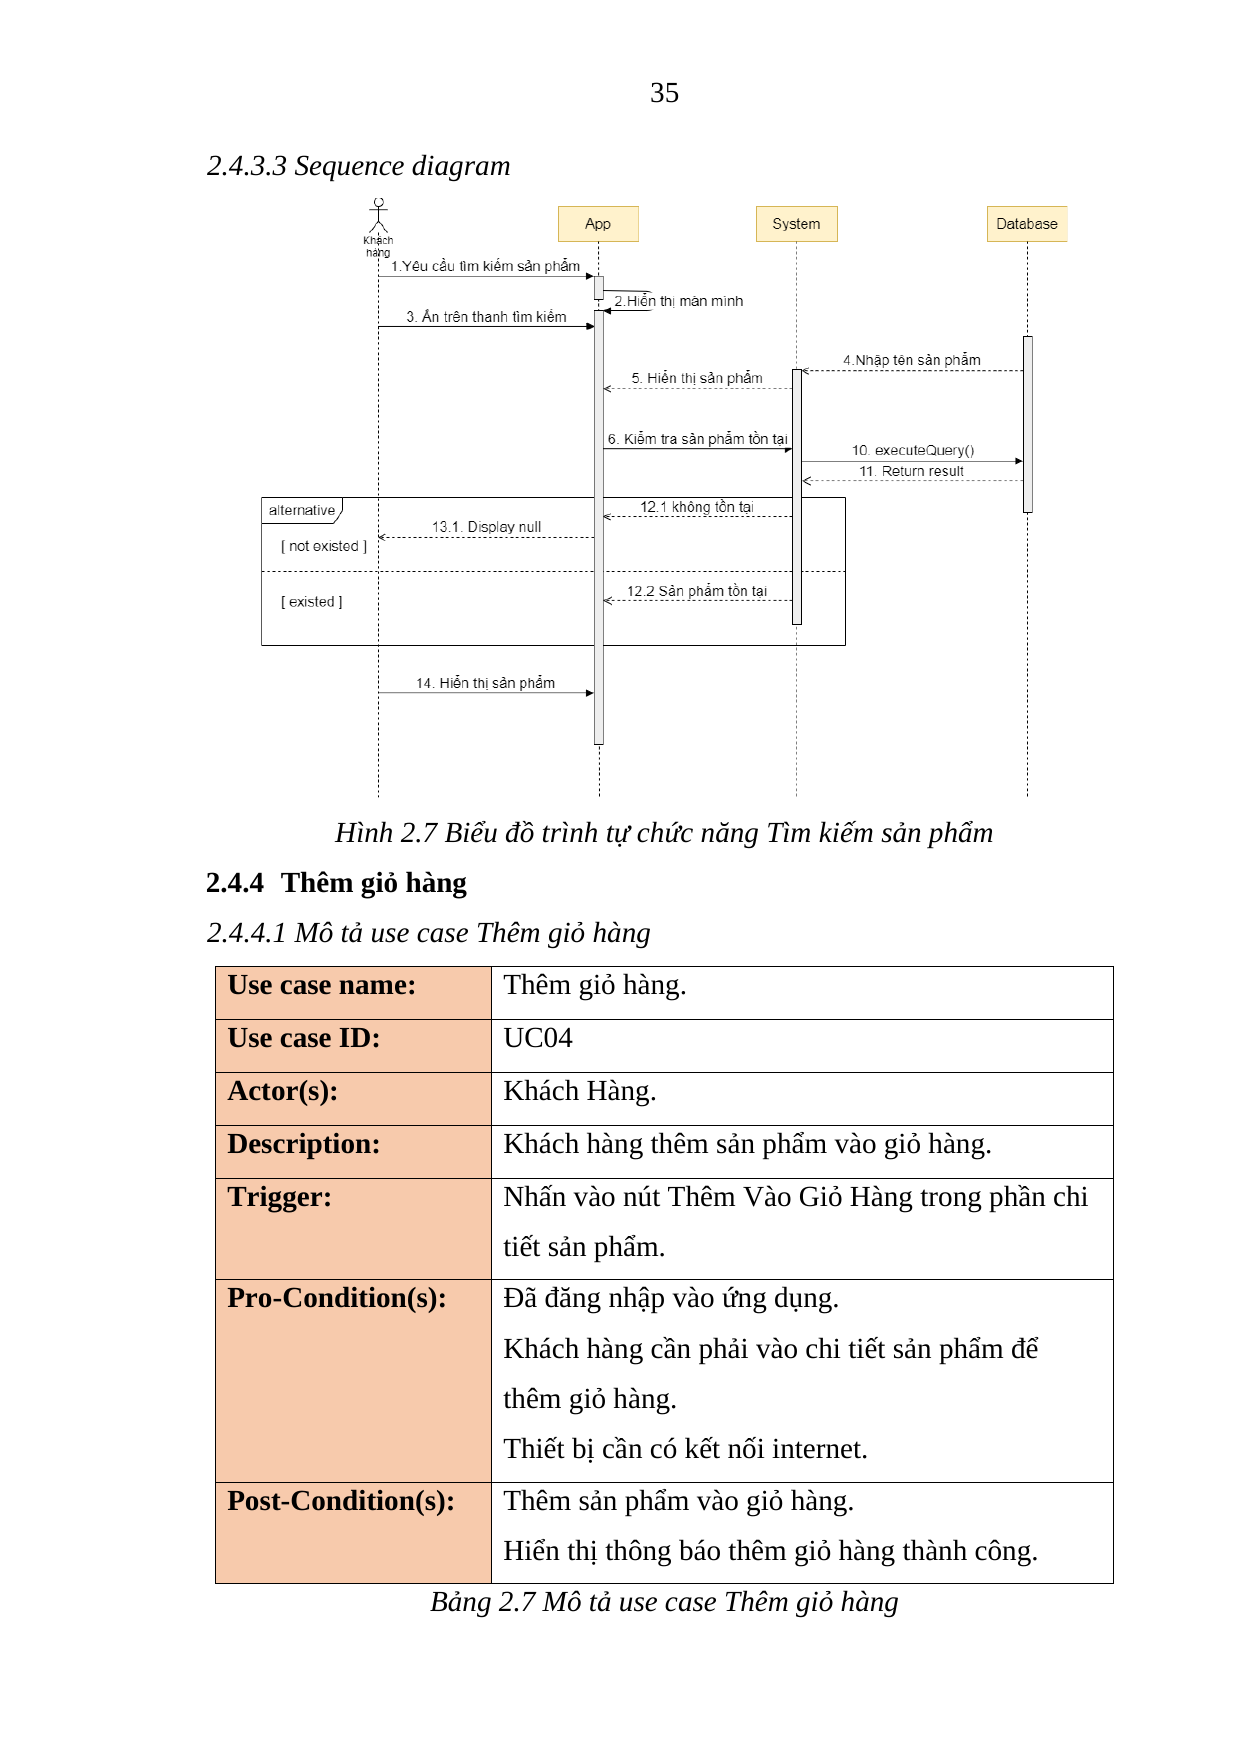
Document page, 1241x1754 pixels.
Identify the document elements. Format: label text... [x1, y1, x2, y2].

table_cell Khách Hàng. [492, 1073, 1113, 1125]
table_cell Nhấn vào nút Thêm Vào Giỏ Hàng trong phần chi tiết sản phẩm. [492, 1179, 1113, 1279]
subtitle Thêm giỏ hàng [206, 865, 1122, 899]
table_cell Actor(s): [216, 1073, 491, 1125]
picture [261, 198, 1068, 798]
table_header Thêm giỏ hàng. [492, 967, 1113, 1019]
subtitle 2.4.3.3 Sequence diagram [207, 148, 1122, 181]
text Hình 2.7 Biểu đồ trình tự chức năng Tìm kiếm sản phẩm [207, 815, 1122, 848]
table_cell Pro-Condition(s): [216, 1280, 491, 1482]
table_cell Thêm sản phẩm vào giỏ hàng. Hiển thị thông báo thêm giỏ hàng thành công. [492, 1483, 1113, 1583]
table_cell Use case ID: [216, 1020, 491, 1072]
table_header Use case name: [216, 967, 491, 1019]
subtitle 2.4.4.1 Mô tả use case Thêm giỏ hàng [207, 915, 1122, 949]
table_cell Trigger: [216, 1179, 491, 1279]
table_cell Post-Condition(s): [216, 1483, 491, 1583]
table_cell Khách hàng thêm sản phẩm vào giỏ hàng. [492, 1126, 1113, 1178]
text Bảng 2.7 Mô tả use case Thêm giỏ hàng [207, 1584, 1122, 1618]
table_cell UC04 [492, 1020, 1113, 1072]
table_cell Description: [216, 1126, 491, 1178]
table_cell Đã đăng nhập vào ứng dụng. Khách hàng cần phải vào chi tiết sản phẩm để thêm giỏ hàng. Thiết bị cần có kết nối internet. [492, 1280, 1113, 1482]
